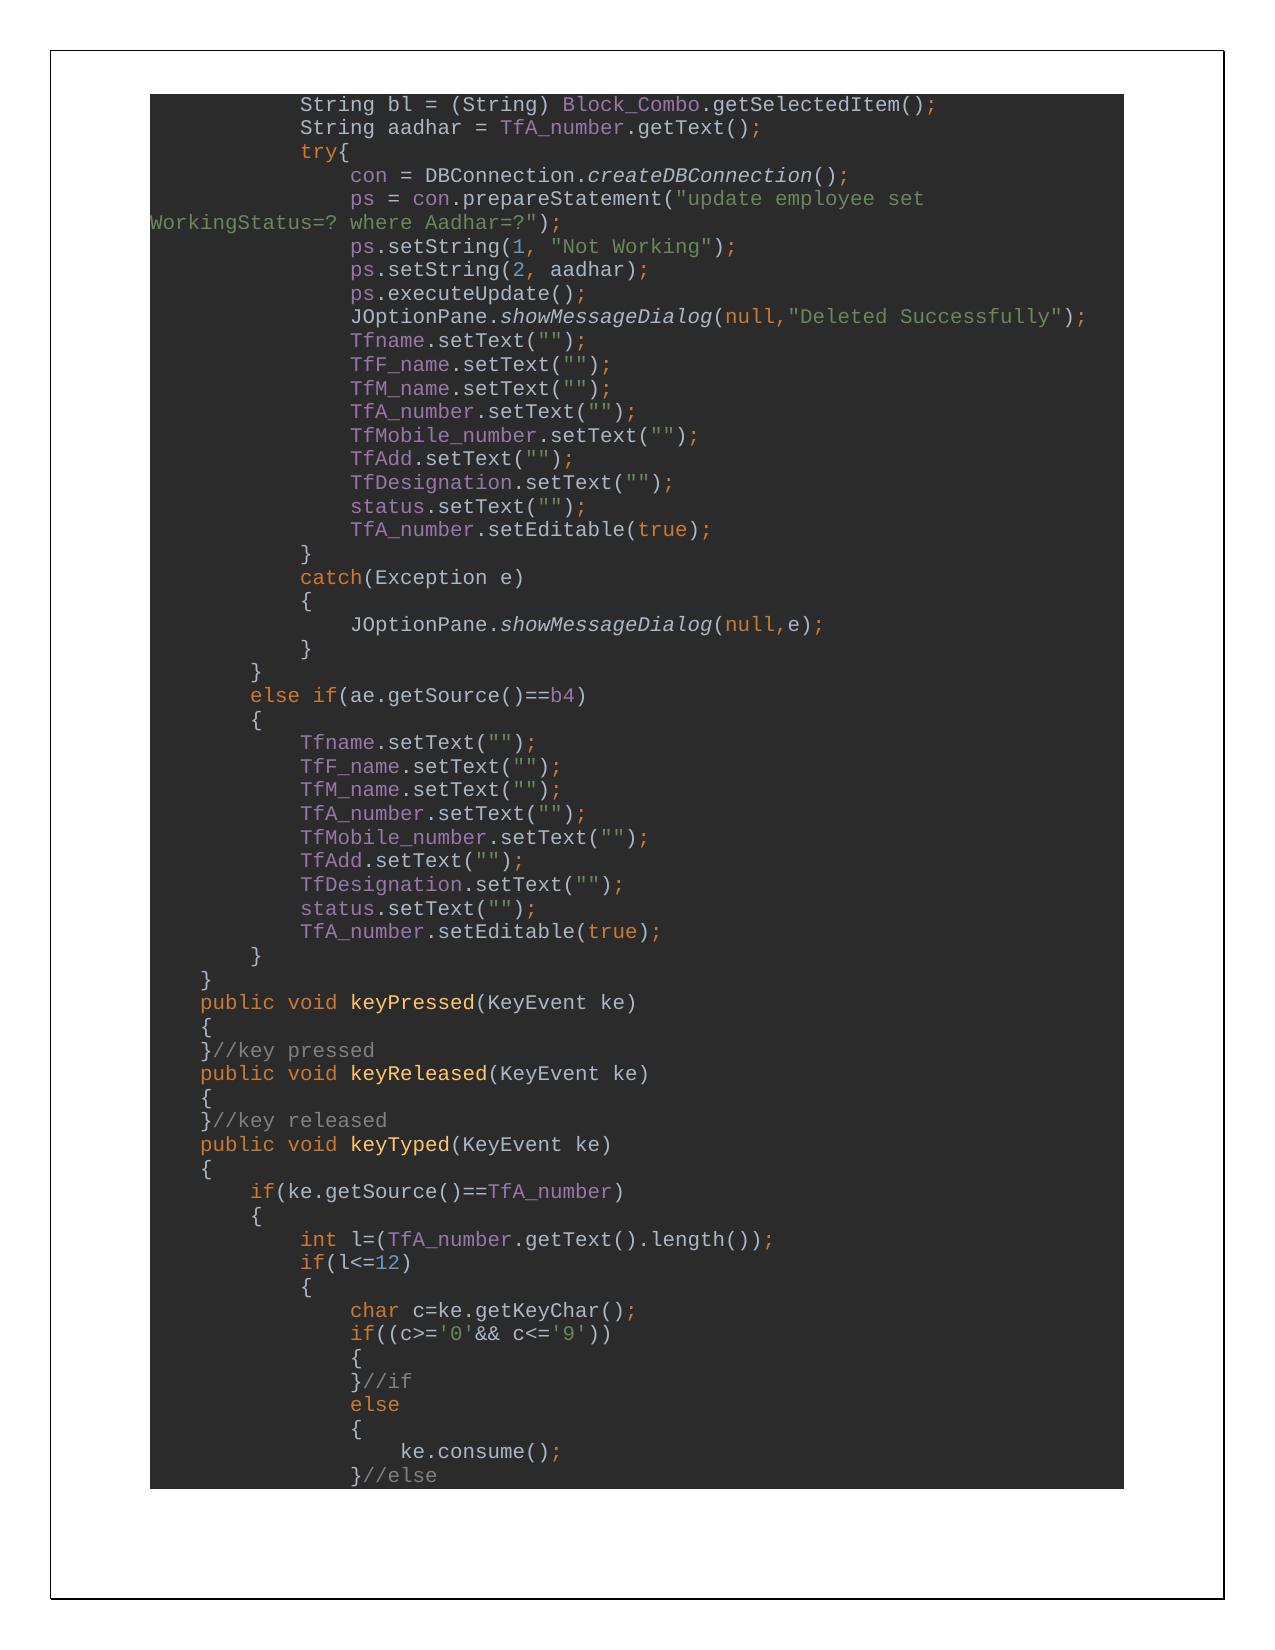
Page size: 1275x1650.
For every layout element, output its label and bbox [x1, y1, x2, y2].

text [150, 94, 1124, 1489]
